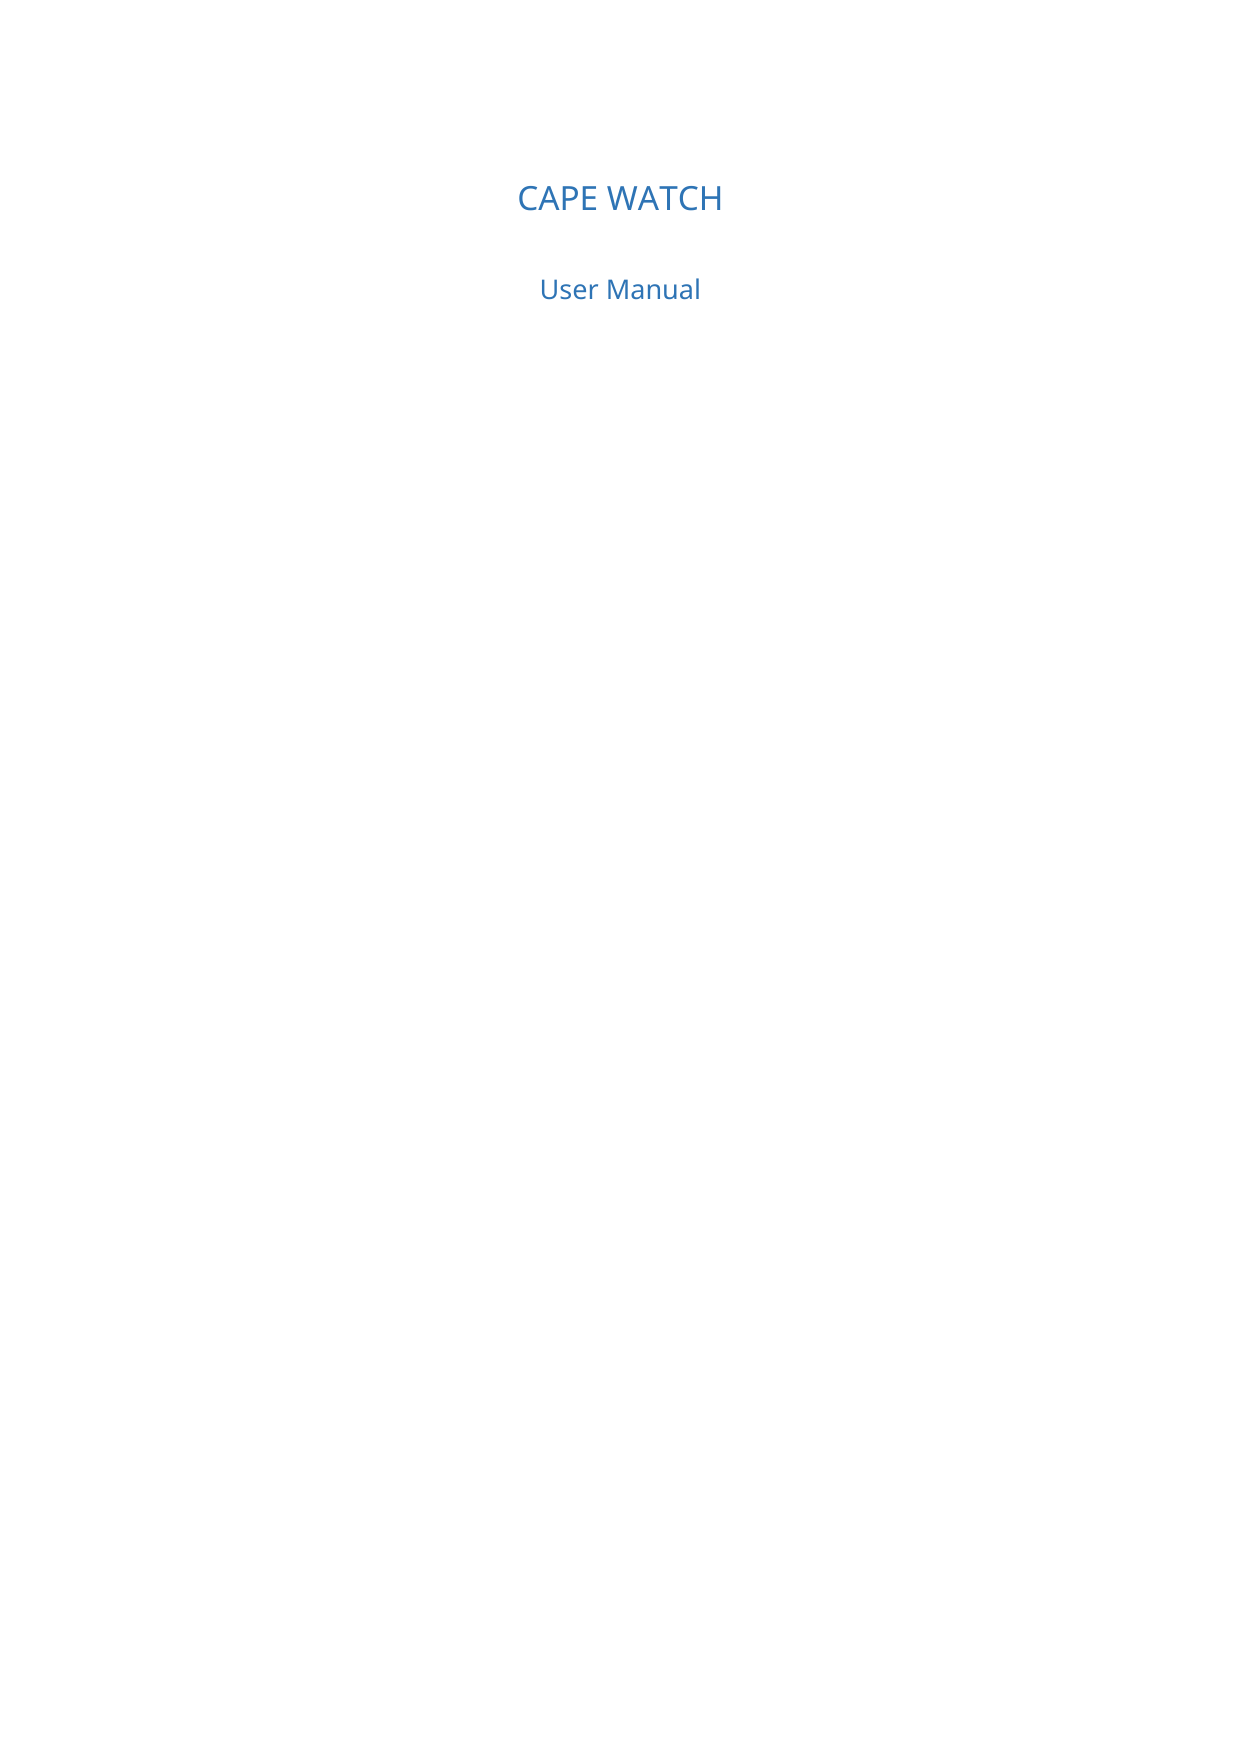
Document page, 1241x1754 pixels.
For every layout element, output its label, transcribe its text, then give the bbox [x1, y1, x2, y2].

subtitle CAPE WATCH [150, 175, 1090, 220]
subtitle User Manual [150, 271, 1090, 308]
